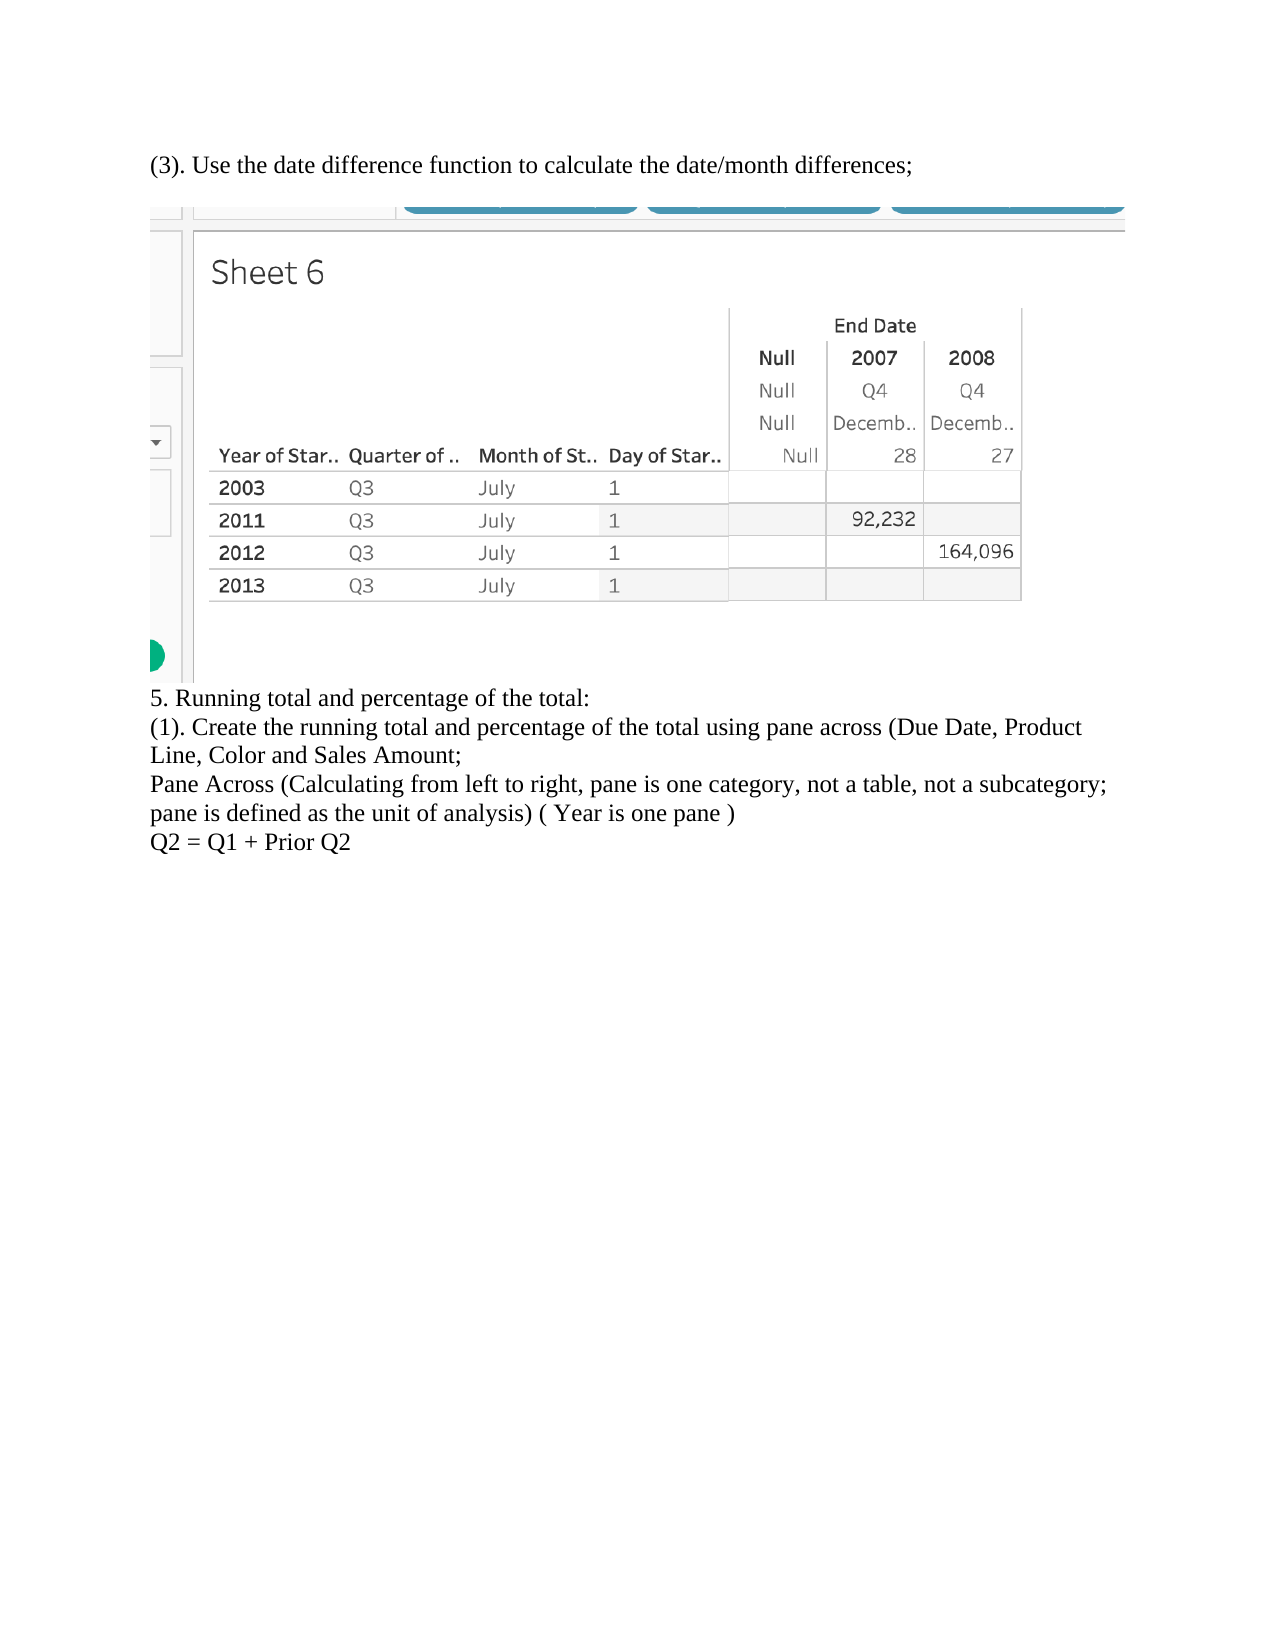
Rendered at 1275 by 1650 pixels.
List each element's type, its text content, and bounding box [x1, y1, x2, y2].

text Q2 = Q1 + Prior Q2 [150, 827, 1125, 855]
text (3). Use the date difference function to calculate the date/month differences; [150, 150, 1125, 179]
text Pane Across (Calculating from left to right, pane is one category, not a table, not a subcategory; pane is defined as the unit of analysis) ( Year is one pane ) [150, 769, 1125, 827]
text (1). Create the running total and percentage of the total using pane across (Due Date, Product Line, Color and Sales Amount; [150, 712, 1125, 769]
picture [150, 207, 1125, 683]
text 5. Running total and percentage of the total: [150, 683, 1125, 712]
